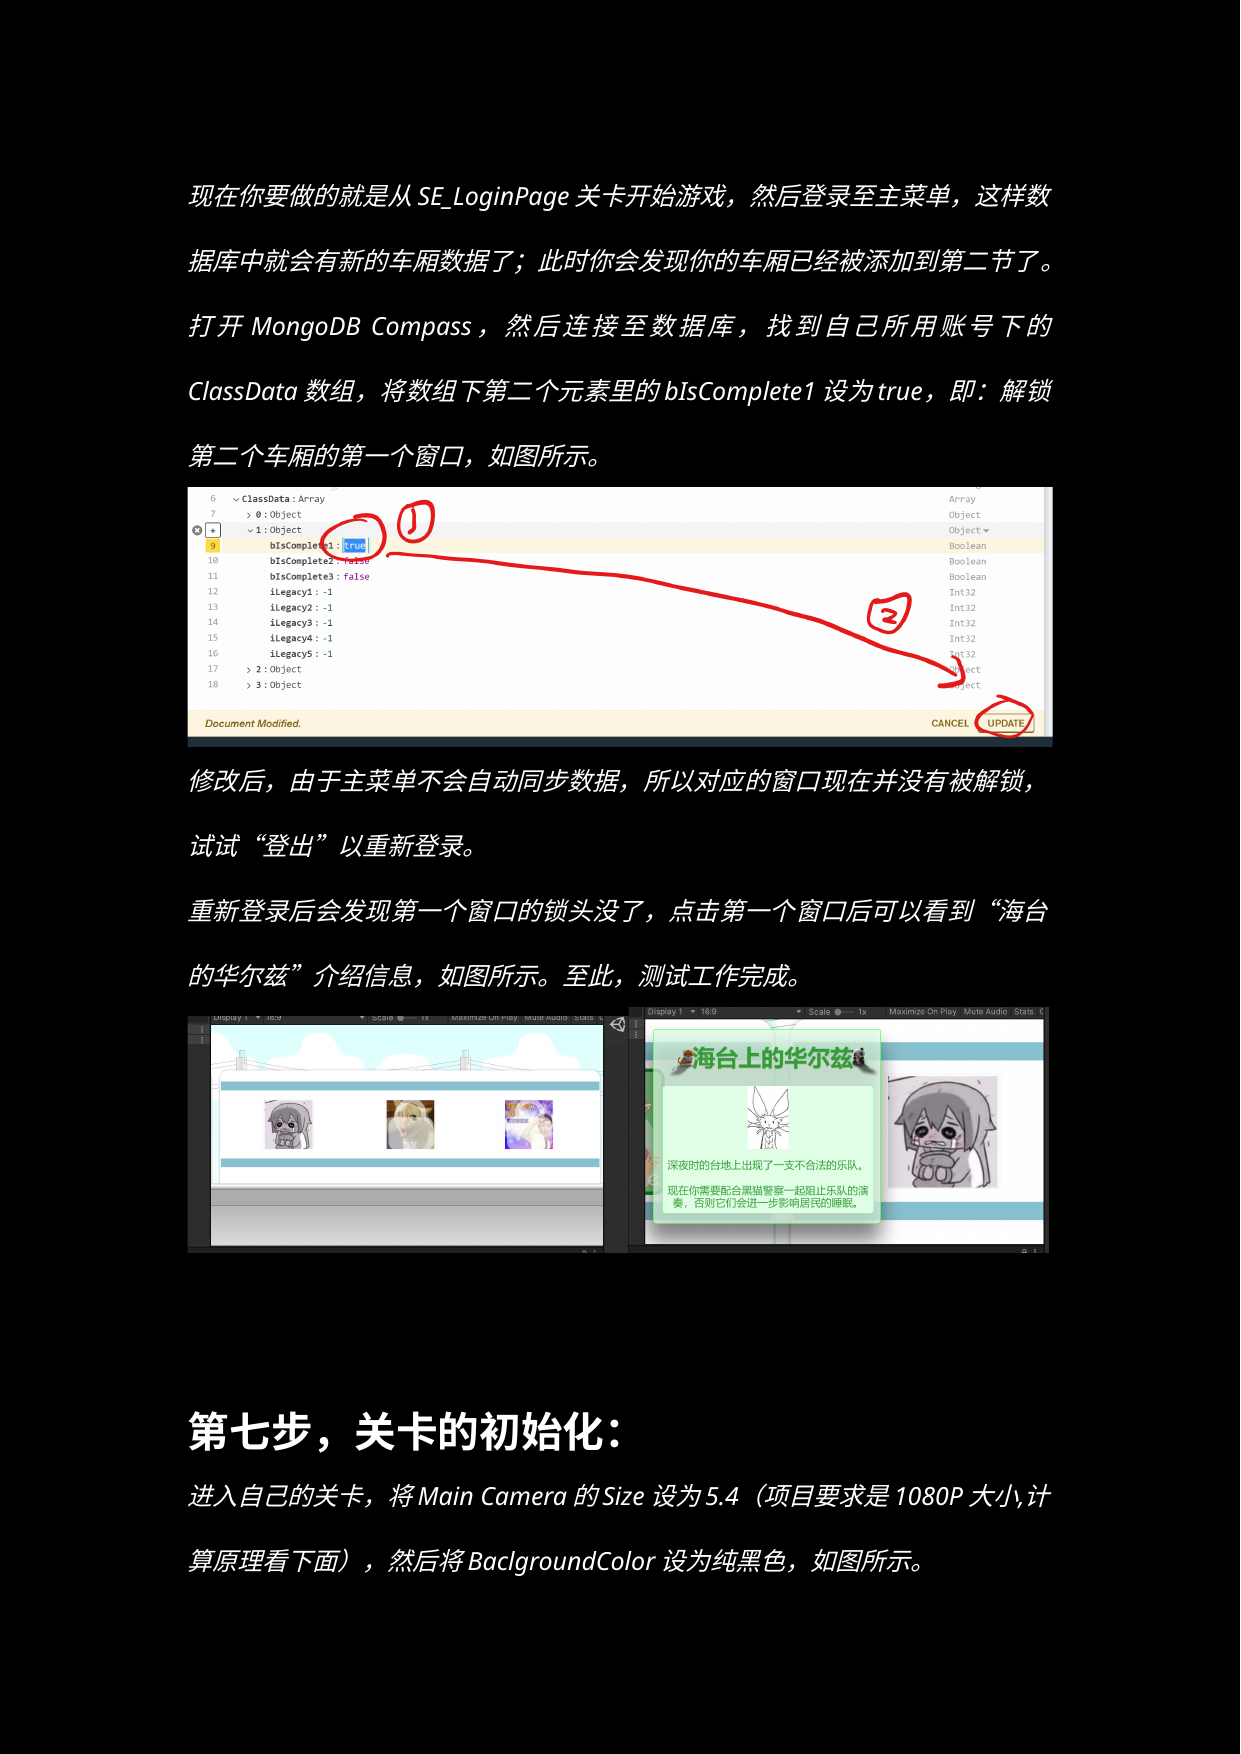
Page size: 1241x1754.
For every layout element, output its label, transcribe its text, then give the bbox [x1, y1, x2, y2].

picture [187, 487, 1053, 747]
picture [187, 1007, 1049, 1253]
text 修改后，由于主菜单不会自动同步数据，所以对应的窗口现在并没有被解锁，试试“登出”以重新登录。 [187, 747, 1053, 877]
text 重新登录后会发现第一个窗口的锁头没了，点击第一个窗口后可以看到“海台的华尔兹”介绍信息，如图所示。至此，测试工作完成。 [187, 877, 1053, 1007]
text 打开MongoDB Compass，然后连接至数据库，找到自己所用账号下的ClassData数组，将数组下第二个元素里的bIsComplete1设为true，即：解锁第二个车厢的第一个窗口，如图所示。 [187, 292, 1053, 487]
text 现在你要做的就是从SE_LoginPage关卡开始游戏，然后登录至主菜单，这样数据库中就会有新的车厢数据了；此时你会发现你的车厢已经被添加到第二节了。 [187, 162, 1053, 292]
text 进入自己的关卡，将Main Camera的Size设为5.4（项目要求是1080P大小,计算原理看下面），然后将BaclgroundColor设为纯黑色，如图所示。 [187, 1462, 1053, 1592]
text 第七步，关卡的初始化： [187, 1397, 1053, 1462]
